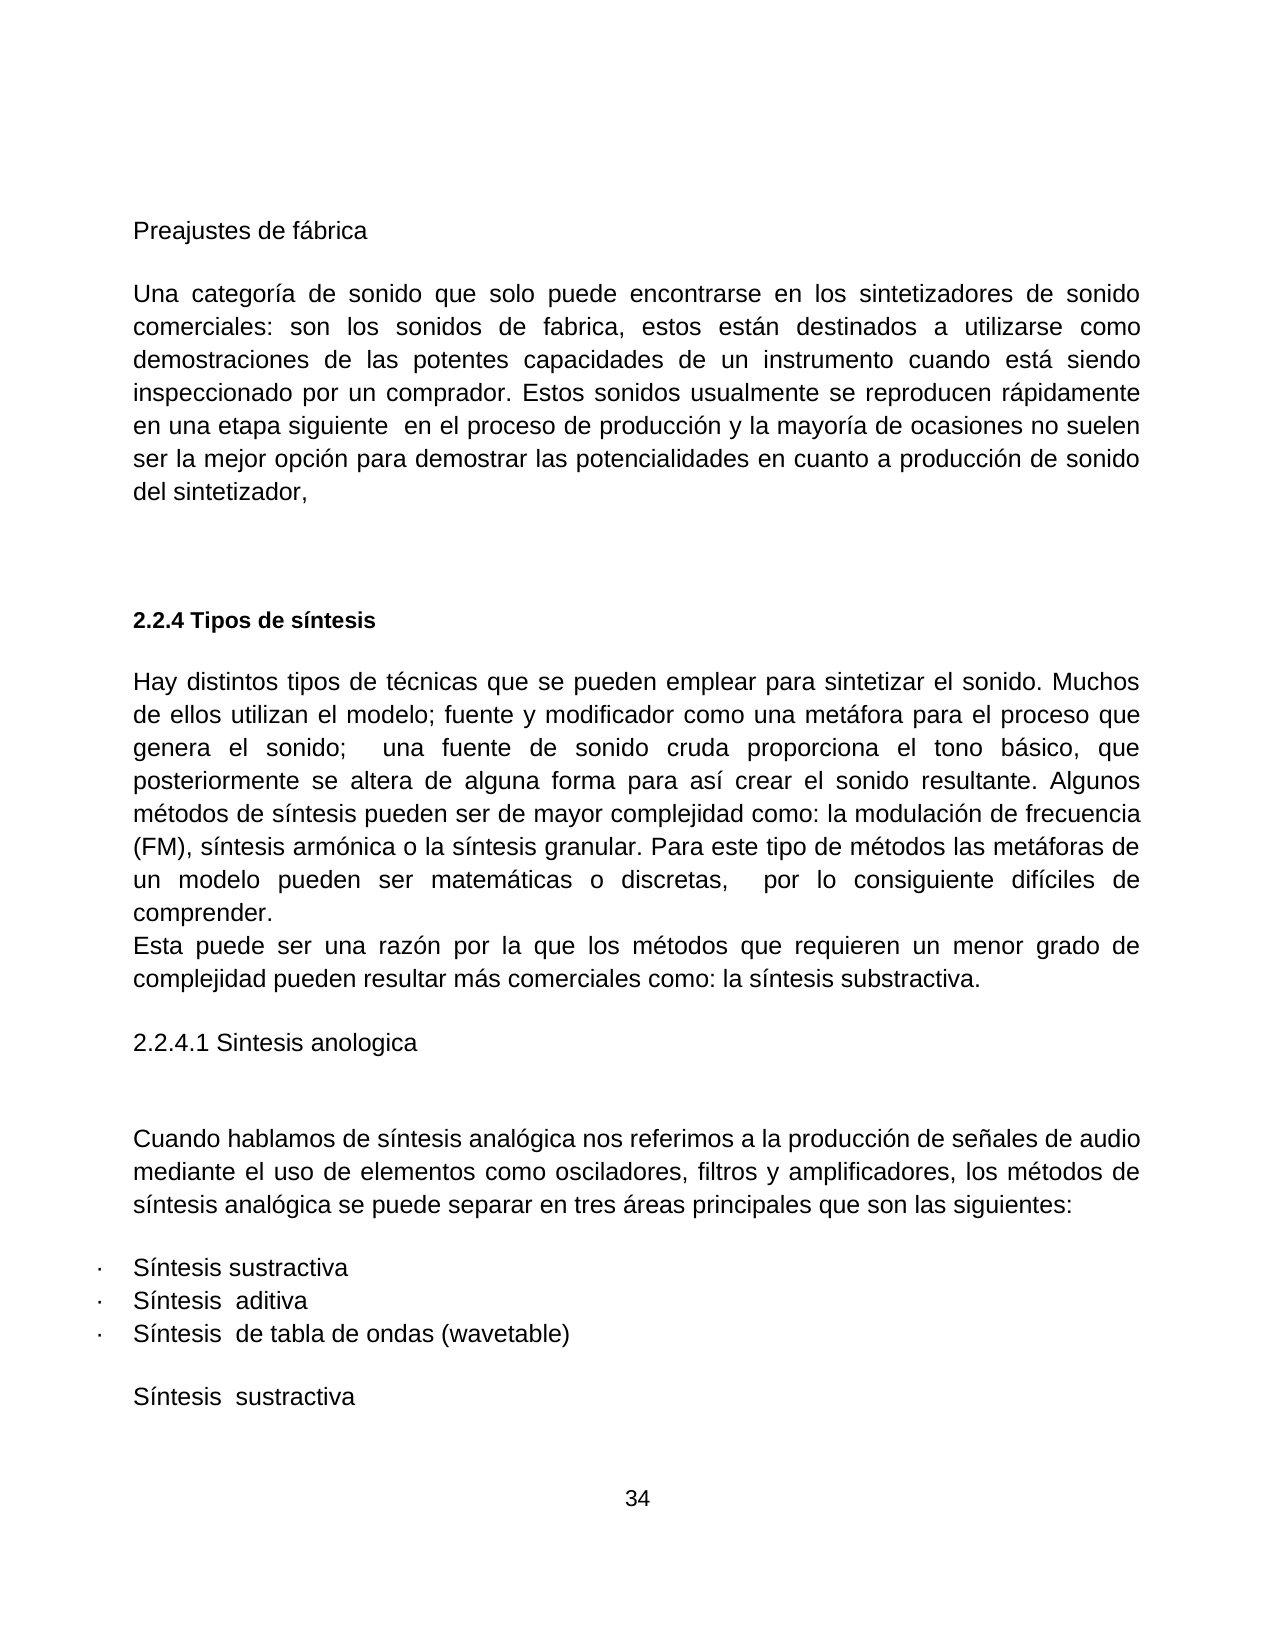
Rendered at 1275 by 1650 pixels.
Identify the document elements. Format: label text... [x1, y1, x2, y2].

text · Síntesis sustractiva [95, 1253, 1142, 1282]
text Preajustes de fábrica [133, 216, 1142, 245]
text · Síntesis de tabla de ondas (wavetable) [95, 1319, 1142, 1348]
text Esta puede ser una razón por la que los métodos que requieren un menor grado de complejidad pueden resultar más comerciales como: la síntesis substractiva. [133, 931, 1142, 993]
text Síntesis sustractiva [133, 1382, 1142, 1411]
subtitle 2.2.4 Tipos de síntesis [133, 607, 1142, 633]
text Hay distintos tipos de técnicas que se pueden emplear para sintetizar el sonido. Muchos de ellos utilizan el modelo; fuente y modificador como una metáfora para el proceso que genera el sonido; una fuente de sonido cruda proporciona el tono básico, que posteriormente se altera de alguna forma para así crear el sonido resultante. Algunos métodos de síntesis pueden ser de mayor complejidad como: la modulación de frecuencia (FM), síntesis armónica o la síntesis granular. Para este tipo de métodos las metáforas de un modelo pueden ser matemáticas o discretas, por lo consiguiente difíciles de comprender. [133, 667, 1142, 927]
subtitle 2.2.4.1 Sintesis anologica [133, 1027, 1142, 1056]
text Una categoría de sonido que solo puede encontrarse en los sintetizadores de sonido comerciales: son los sonidos de fabrica, estos están destinados a utilizarse como demostraciones de las potentes capacidades de un instrumento cuando está siendo inspeccionado por un comprador. Estos sonidos usualmente se reproducen rápidamente en una etapa siguiente en el proceso de producción y la mayoría de ocasiones no suelen ser la mejor opción para demostrar las potencialidades en cuanto a producción de sonido del sintetizador, [133, 279, 1142, 506]
text · Síntesis aditiva [95, 1286, 1142, 1315]
text Cuando hablamos de síntesis analógica nos referimos a la producción de señales de audio mediante el uso de elementos como osciladores, filtros y amplificadores, los métodos de síntesis analógica se puede separar en tres áreas principales que son las siguientes: [133, 1124, 1142, 1218]
